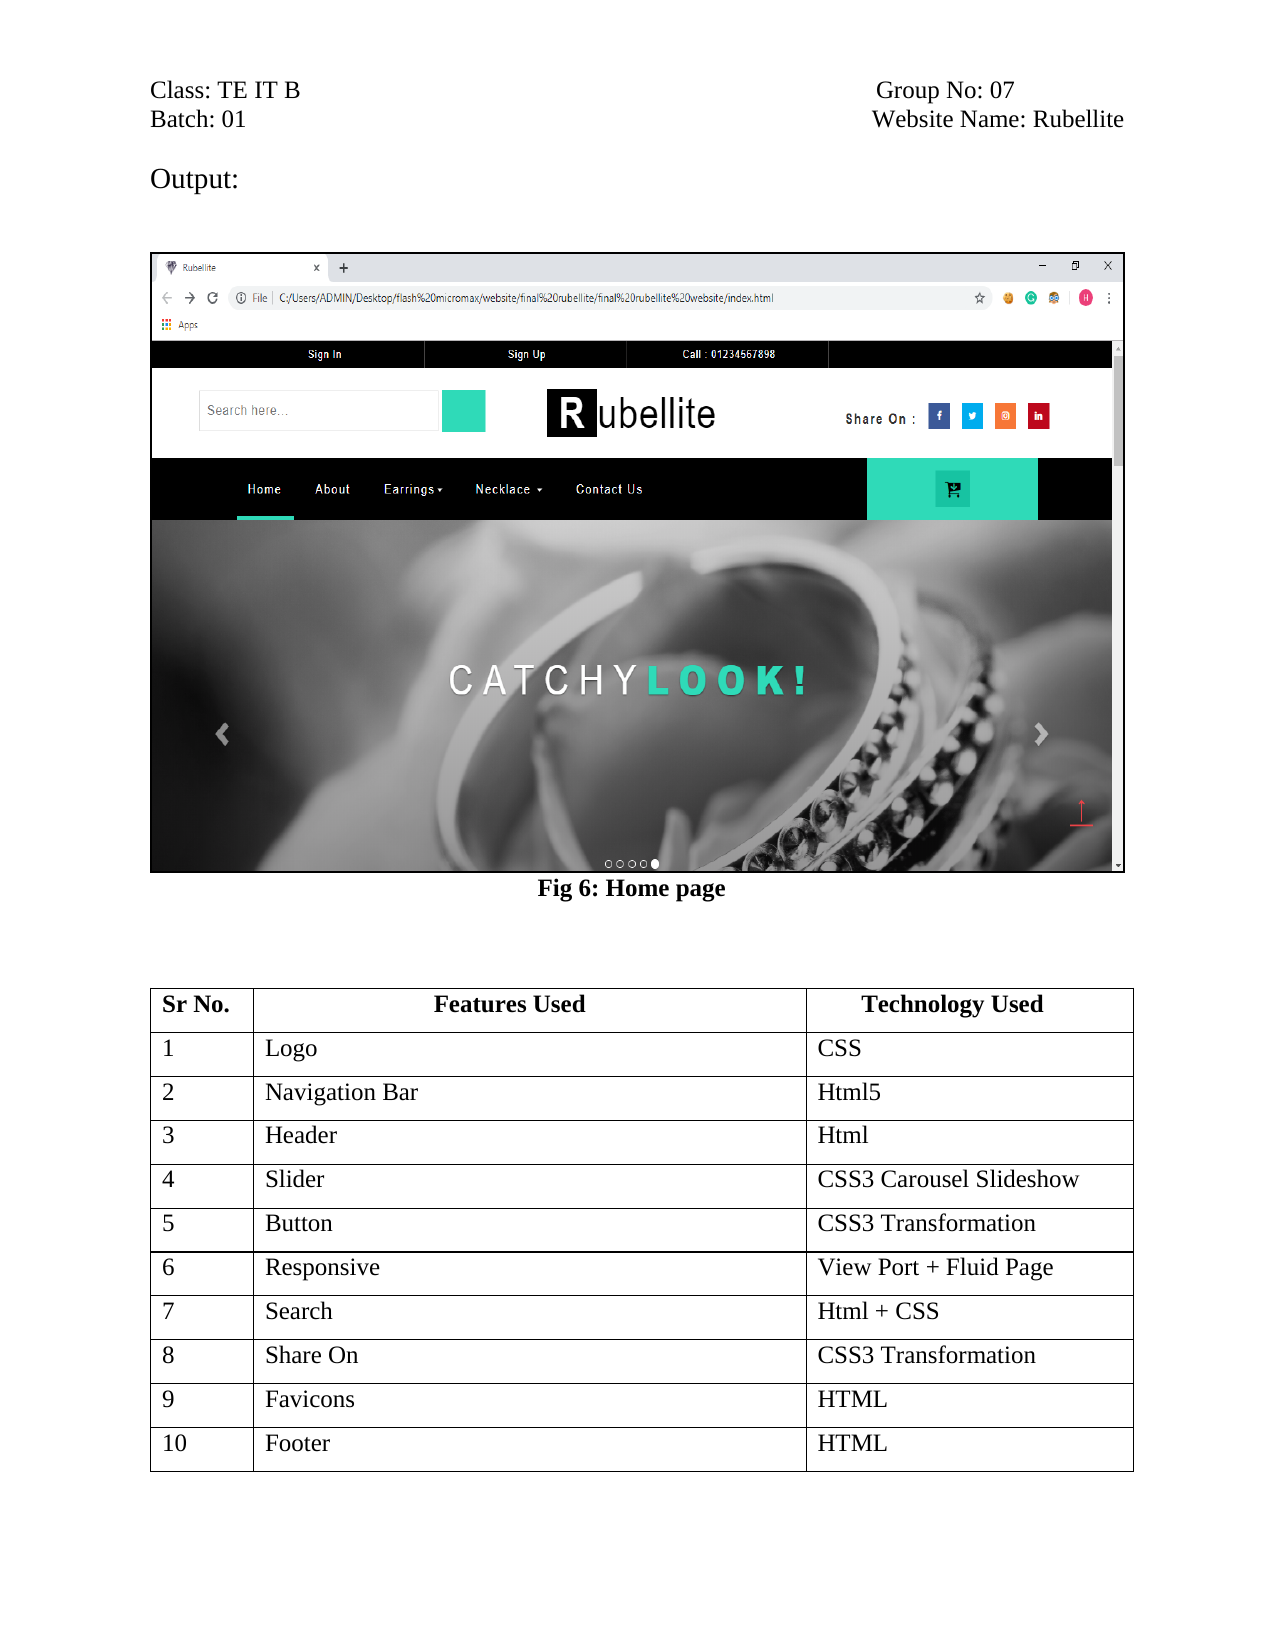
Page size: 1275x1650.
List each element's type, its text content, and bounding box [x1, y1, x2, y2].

table_header Sr No. [151, 989, 253, 1032]
table_cell View Port + Fluid Page [807, 1253, 1133, 1295]
table_cell 10 [151, 1428, 253, 1471]
table_cell 6 [151, 1253, 253, 1295]
table_cell CSS3 Transformation [807, 1340, 1133, 1383]
table_cell Button [254, 1209, 806, 1251]
table_header Technology Used [807, 989, 1133, 1032]
table_cell Favicons [254, 1384, 806, 1427]
table_cell 3 [151, 1121, 253, 1163]
text Output: [150, 161, 1125, 195]
table_cell Html [807, 1121, 1133, 1163]
table_cell 8 [151, 1340, 253, 1383]
table_cell CSS3 Transformation [807, 1209, 1133, 1251]
table_cell HTML [807, 1428, 1133, 1471]
table_cell Footer [254, 1428, 806, 1471]
table_cell CSS [807, 1033, 1133, 1076]
table_cell Logo [254, 1033, 806, 1076]
table_cell 5 [151, 1209, 253, 1251]
table_cell 4 [151, 1165, 253, 1207]
table_cell Share On [254, 1340, 806, 1383]
table_cell Html + CSS [807, 1296, 1133, 1339]
table_cell 9 [151, 1384, 253, 1427]
picture [152, 254, 1123, 871]
table_cell 1 [151, 1033, 253, 1076]
table_cell Navigation Bar [254, 1077, 806, 1119]
text Fig 6: Home page [150, 873, 1125, 901]
table_cell Search [254, 1296, 806, 1339]
table_cell 7 [151, 1296, 253, 1339]
table_cell CSS3 Carousel Slideshow [807, 1165, 1133, 1207]
table_cell 2 [151, 1077, 253, 1119]
table_cell HTML [807, 1384, 1133, 1427]
table_cell Header [254, 1121, 806, 1163]
table_cell Slider [254, 1165, 806, 1207]
table_cell Responsive [254, 1253, 806, 1295]
table_cell Html5 [807, 1077, 1133, 1119]
table_header Features Used [254, 989, 806, 1032]
